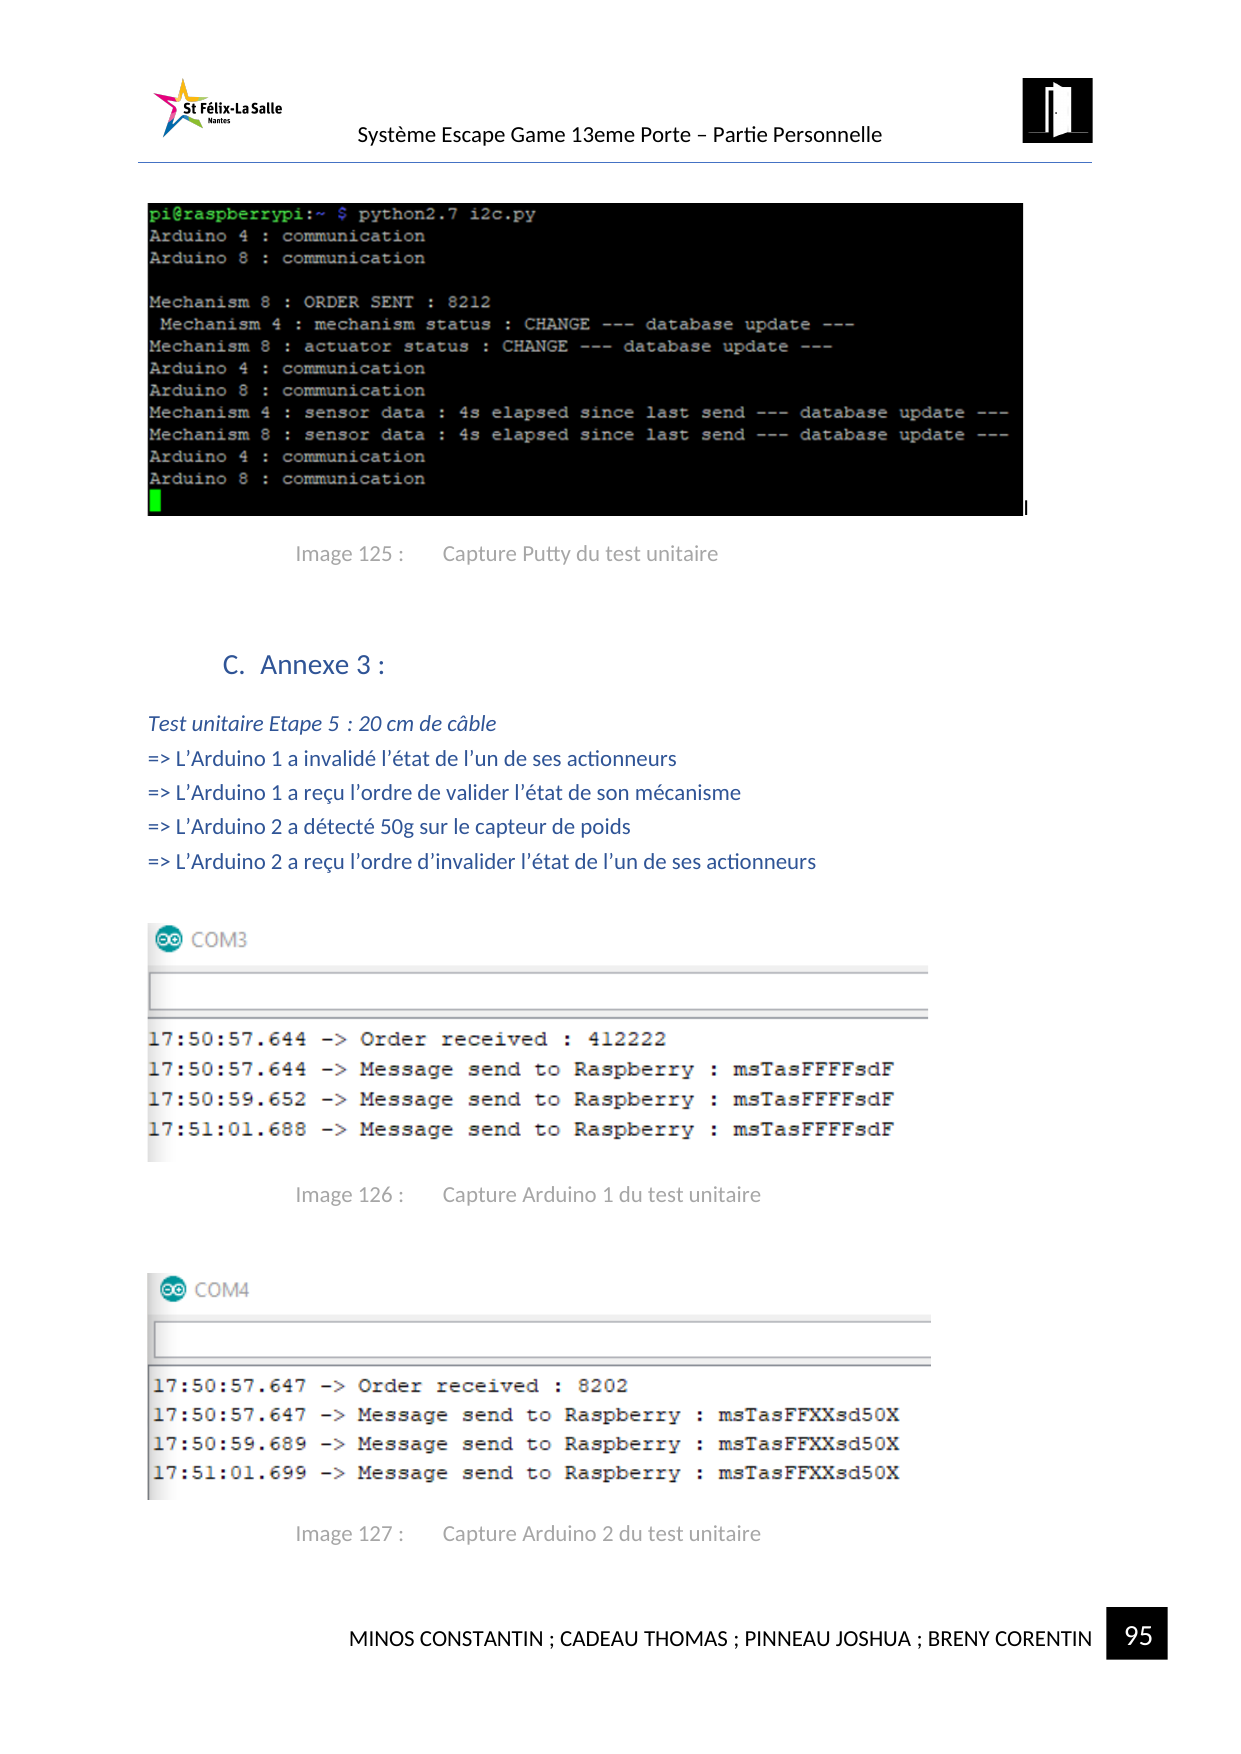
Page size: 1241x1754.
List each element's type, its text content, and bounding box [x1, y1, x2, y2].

subtitle => L’Arduino 2 a détecté 50g sur le capteur de poids [148, 812, 1092, 840]
picture [147, 1273, 931, 1500]
subtitle Annexe 3 : [223, 646, 1092, 681]
subtitle => L’Arduino 1 a invalidé l’état de l’un de ses actionneurs [148, 744, 1092, 772]
picture [1022, 78, 1093, 143]
picture [147, 203, 1024, 516]
subtitle Test unitaire Etape 5 : 20 cm de câble [148, 709, 1092, 737]
text Image 125 : Capture Putty du test unitaire [295, 539, 1092, 568]
text Image 126 : Capture Arduino 1 du test unitaire [295, 1180, 1092, 1208]
text Image 127 : Capture Arduino 2 du test unitaire [295, 1519, 1092, 1547]
subtitle => L’Arduino 1 a reçu l’ordre de valider l’état de son mécanisme [148, 778, 1092, 806]
picture [147, 923, 929, 1162]
subtitle => L’Arduino 2 a reçu l’ordre d’invalider l’état de l’un de ses actionneurs [148, 847, 1092, 875]
picture [147, 73, 290, 142]
